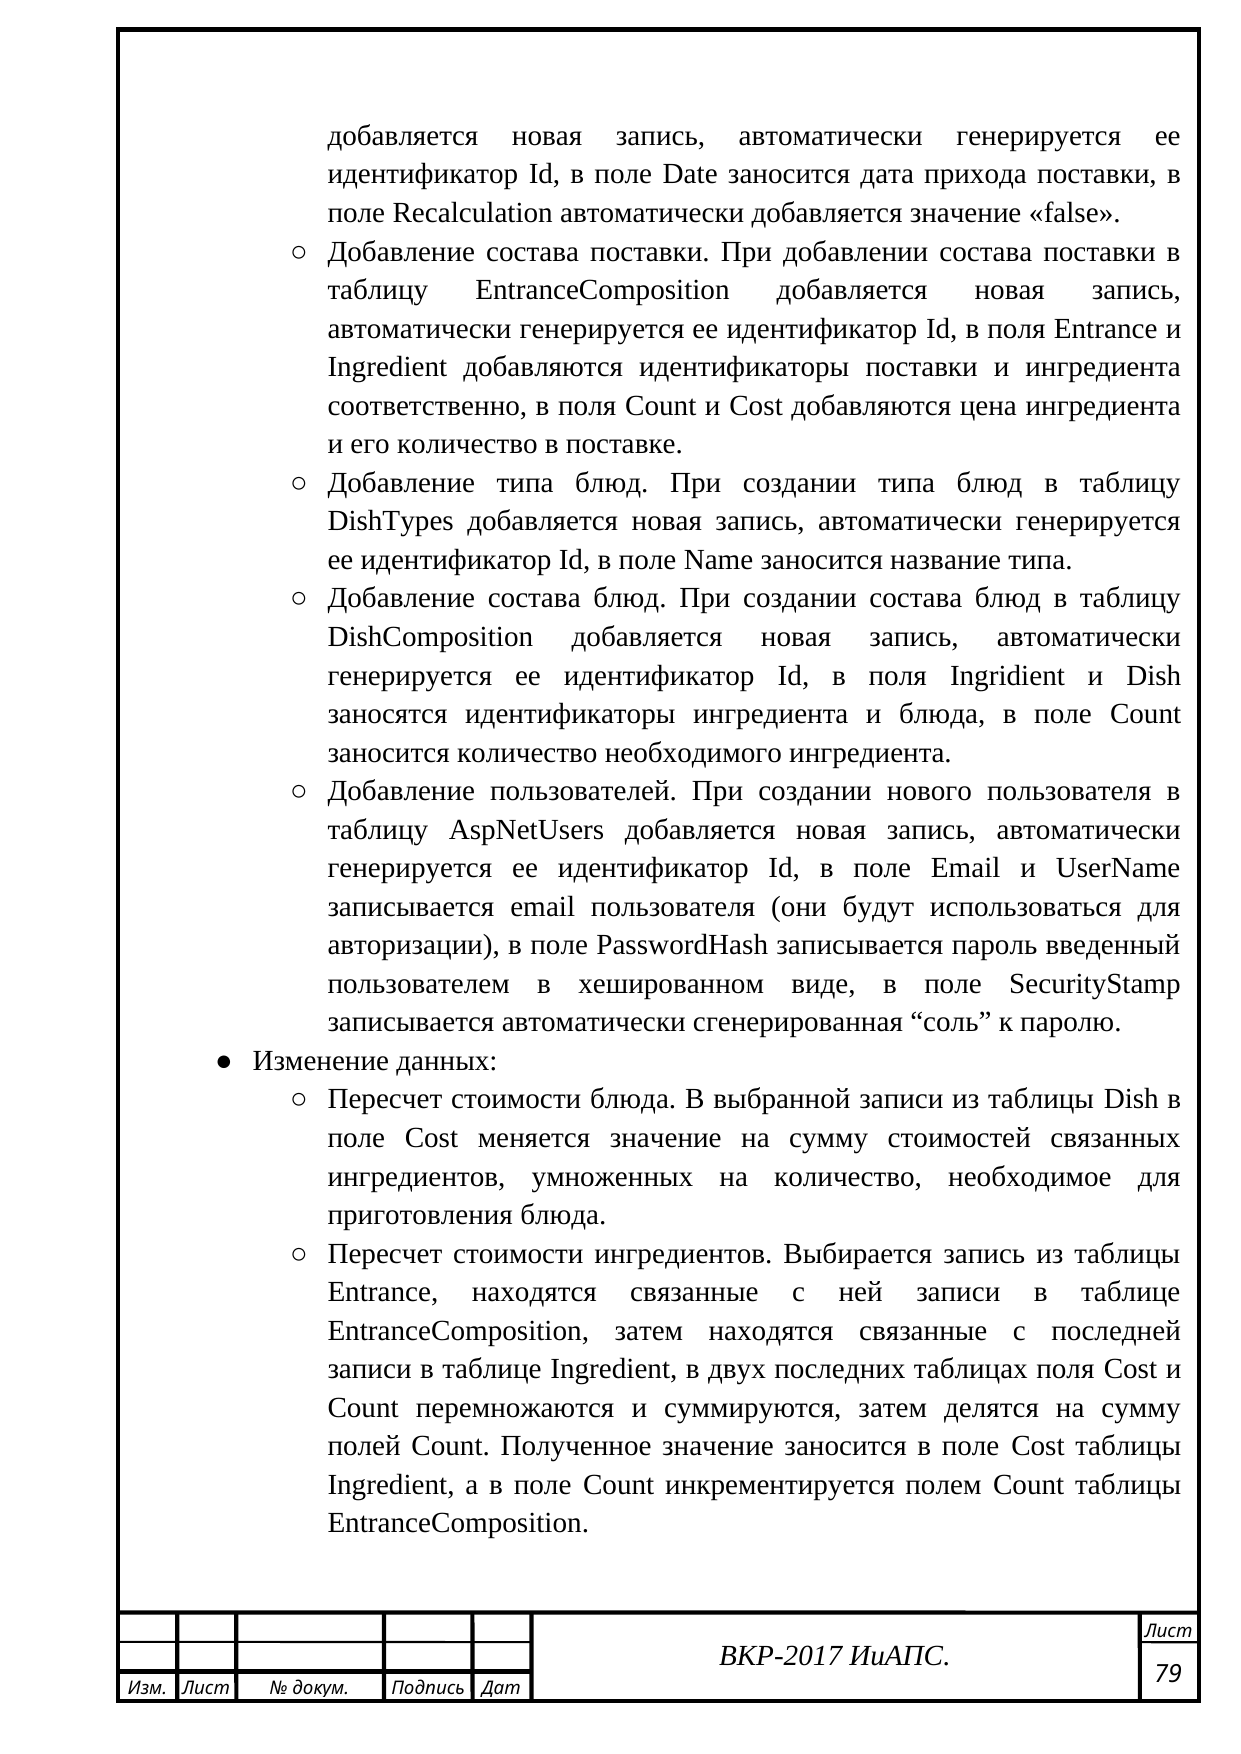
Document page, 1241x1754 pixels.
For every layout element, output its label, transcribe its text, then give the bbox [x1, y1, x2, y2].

list Добавление типа блюд. При создании типа блюд в таблицу DishTypes добавляется новая запись, автоматически генерируется ее идентификатор Id, в поле Name заносится название типа. [290, 465, 1181, 576]
list Изменение данных: [215, 1043, 1181, 1077]
list Пересчет стоимости ингредиентов. Выбирается запись из таблицы Entrance, находятся связанные с ней записи в таблице EntranceComposition, затем находятся связанные с последней записи в таблице Ingredient, в двух последних таблицах поля Cost и Count перемножаются и суммируются, затем делятся на сумму полей Count. Полученное значение заносится в поле Cost таблицы Ingredient, а в поле Count инкрементируется полем Count таблицы EntranceComposition. [290, 1236, 1181, 1539]
list Добавление состава поставки. При добавлении состава поставки в таблицу EntranceComposition добавляется новая запись, автоматически генерируется ее идентификатор Id, в поля Entrance и Ingredient добавляются идентификаторы поставки и ингредиента соответственно, в поля Count и Cost добавляются цена ингредиента и его количество в поставке. [290, 234, 1181, 460]
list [290, 118, 1181, 229]
list Добавление состава блюд. При создании состава блюд в таблицу DishComposition добавляется новая запись, автоматически генерируется ее идентификатор Id, в поля Ingridient и Dish заносятся идентификаторы ингредиента и блюда, в поле Count заносится количество необходимого ингредиента. [290, 581, 1181, 768]
list Добавление пользователей. При создании нового пользователя в таблицу AspNetUsers добавляется новая запись, автоматически генерируется ее идентификатор Id, в поле Email и UserName записывается email пользователя (они будут использоваться для авторизации), в поле PasswordHash записывается пароль введенный пользователем в хешированном виде, в поле SecurityStamp записывается автоматически сгенерированная “соль” к паролю. [290, 773, 1181, 1038]
list Пересчет стоимости блюда. В выбранной записи из таблицы Dish в поле Cost меняется значение на сумму стоимостей связанных ингредиентов, умноженных на количество, необходимое для приготовления блюда. [290, 1082, 1181, 1231]
